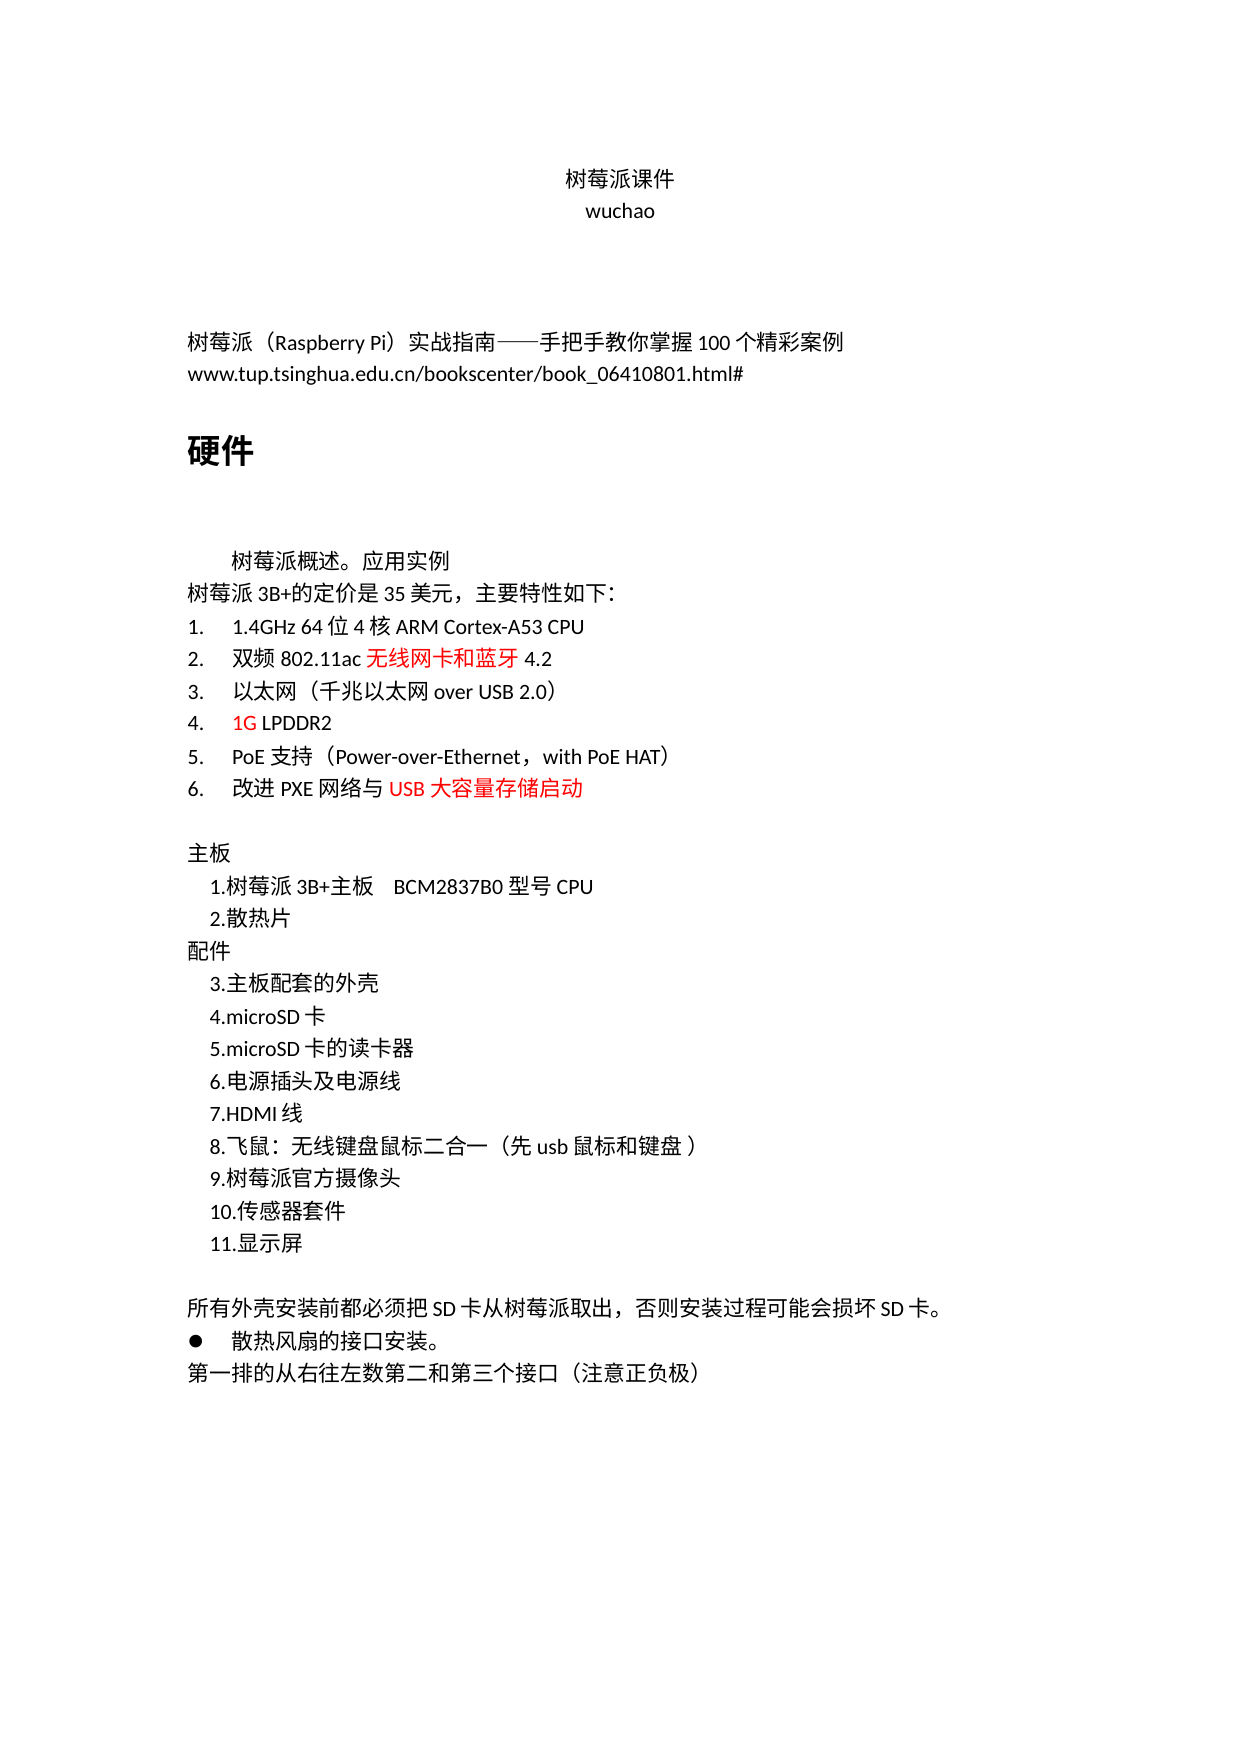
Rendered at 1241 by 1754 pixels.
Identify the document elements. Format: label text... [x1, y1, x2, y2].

text 树莓派概述。应用实例 [187, 543, 1053, 576]
text 8.飞鼠：无线键盘鼠标二合一（先usb鼠标和键盘 ） [209, 1128, 1053, 1161]
list PoE 支持（Power-over-Ethernet，with PoE HAT） [187, 738, 1053, 771]
text 第一排的从右往左数第二和第三个接口（注意正负极） [187, 1356, 1053, 1388]
list 散热风扇的接口安装。 [187, 1323, 1053, 1356]
subtitle 硬件 [187, 417, 1053, 482]
text 3.主板配套的外壳 [209, 966, 1053, 998]
text 配件 [187, 933, 1053, 966]
text 树莓派（Raspberry Pi）实战指南——手把手教你掌握100个精彩案例 [187, 324, 1053, 357]
list 以太网（千兆以太网 over USB 2.0） [187, 673, 1053, 706]
text 所有外壳安装前都必须把SD卡从树莓派取出，否则安装过程可能会损坏SD卡。 [187, 1291, 1053, 1323]
text 7.HDMI线 [209, 1096, 1053, 1128]
text 10.传感器套件 [209, 1193, 1053, 1226]
list 1.4GHz 64位4核 ARM Cortex-A53 CPU [187, 608, 1053, 641]
text 6.电源插头及电源线 [209, 1063, 1053, 1096]
list 双频 802.11ac 无线网卡和蓝牙 4.2 [187, 641, 1053, 673]
text 11.显示屏 [209, 1226, 1053, 1258]
text 4.microSD卡 [209, 998, 1053, 1031]
text 9.树莓派官方摄像头 [209, 1161, 1053, 1193]
text 5.microSD卡的读卡器 [209, 1031, 1053, 1063]
text 主板 [187, 836, 1053, 868]
text 树莓派3B+的定价是35美元，主要特性如下： [187, 576, 1053, 608]
list 1G LPDDR2 [187, 706, 1053, 738]
text www.tup.tsinghua.edu.cn/bookscenter/book_06410801.html# [187, 357, 1053, 389]
text 树莓派课件 [187, 162, 1053, 194]
text 1.树莓派3B+主板 BCM2837B0 型号 CPU [209, 868, 1053, 901]
text wuchao [187, 194, 1053, 227]
list 改进 PXE 网络与 USB 大容量存储启动 [187, 771, 1053, 803]
text 2.散热片 [209, 901, 1053, 933]
